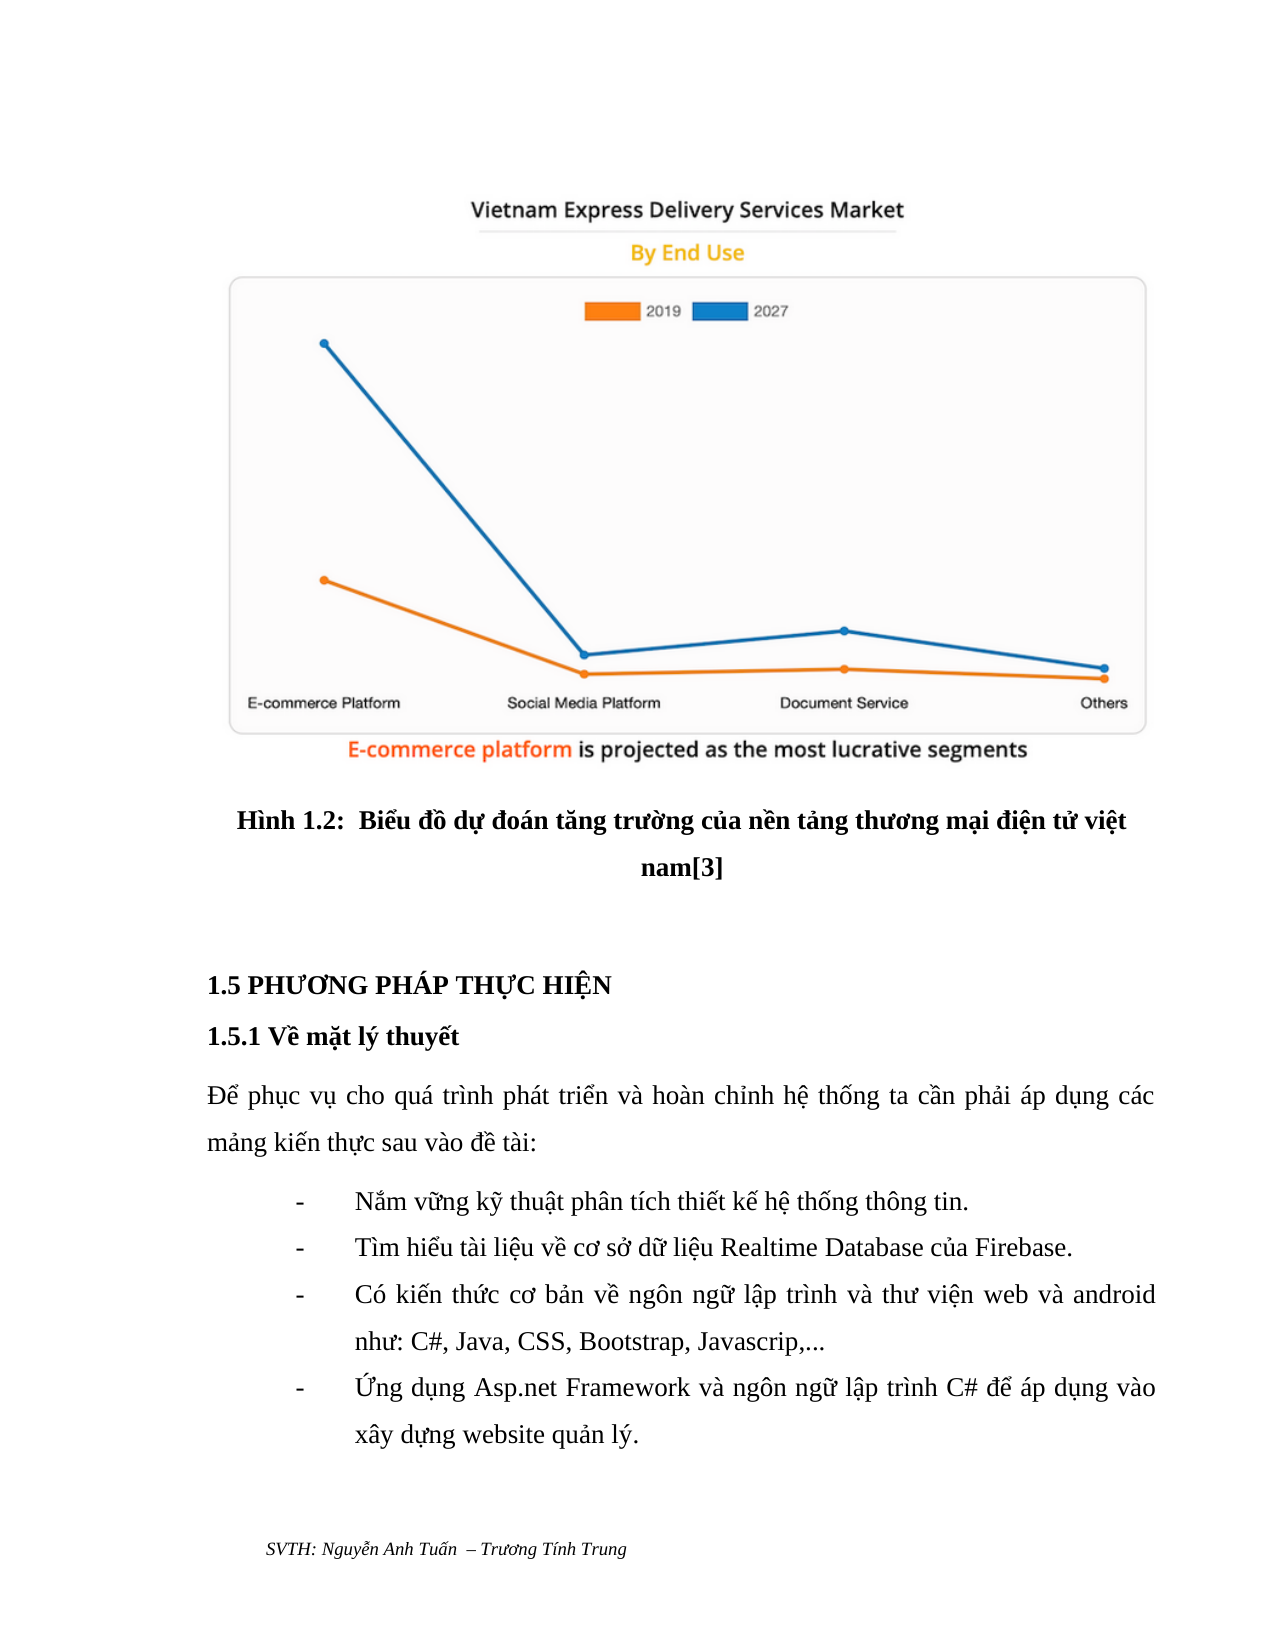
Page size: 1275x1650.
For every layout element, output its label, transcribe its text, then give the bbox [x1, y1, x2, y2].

subtitle PHƯƠNG PHÁP THỰC HIỆN [207, 969, 1157, 1000]
list Ứng dụng Asp.net Framework và ngôn ngữ lập trình C# để áp dụng vào xây dựng website quản lý. [295, 1372, 1157, 1449]
list Nắm vững kỹ thuật phân tích thiết kế hệ thống thông tin. [295, 1185, 1157, 1216]
list Tìm hiểu tài liệu về cơ sở dữ liệu Realtime Database của Firebase. [295, 1232, 1157, 1263]
text Biểu đồ dự đoán tăng trường của nền tảng thương mại điện tử việt nam[3] [207, 804, 1157, 882]
subtitle Về mặt lý thuyết [207, 1020, 1157, 1051]
picture [206, 177, 1170, 776]
list Có kiến thức cơ bản về ngôn ngữ lập trình và thư viện web và android như: C#, Java, CSS, Bootstrap, Javascrip,... [295, 1278, 1157, 1356]
text Để phục vụ cho quá trình phát triển và hoàn chỉnh hệ thống ta cần phải áp dụng các mảng kiến thực sau vào đề tài: [207, 1079, 1157, 1157]
